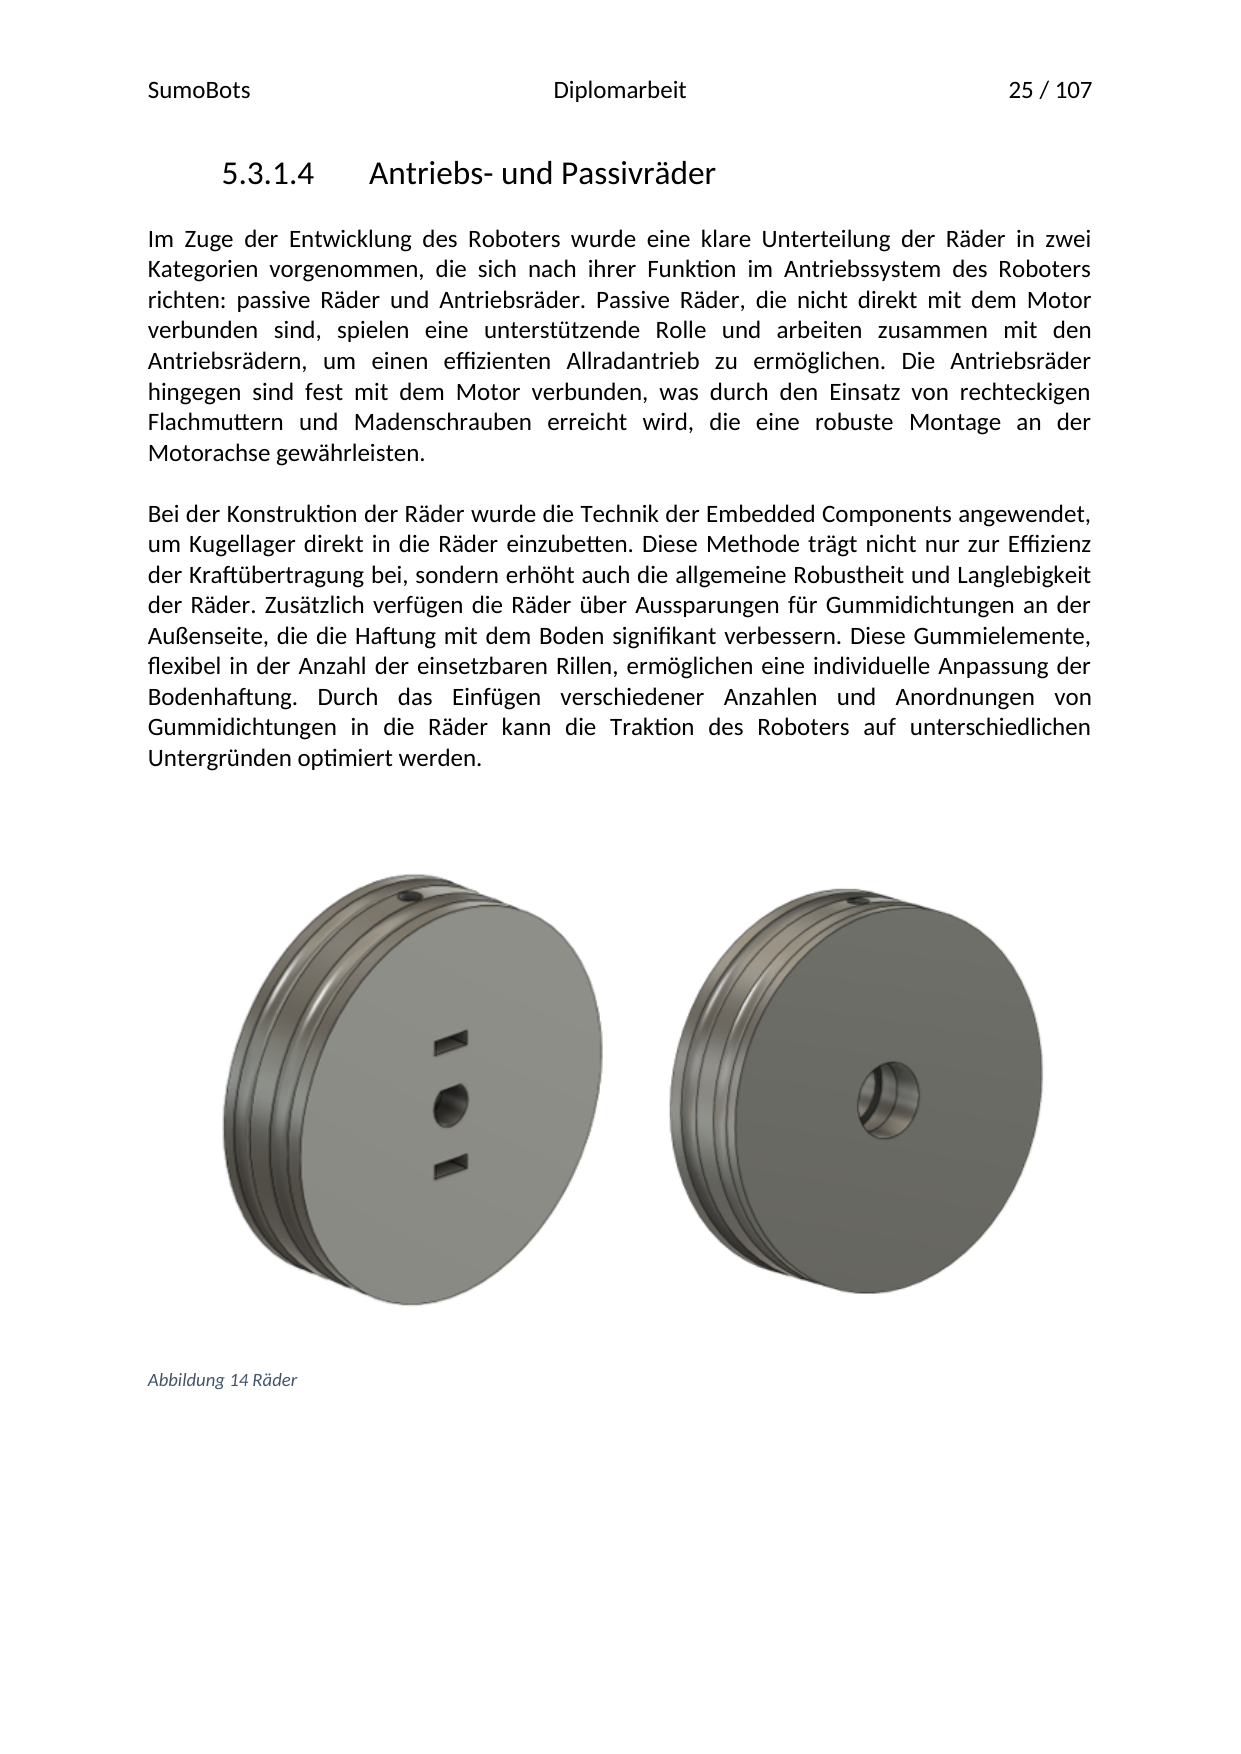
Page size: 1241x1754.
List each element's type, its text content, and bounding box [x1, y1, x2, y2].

text Bei der Konstruktion der Räder wurde die Technik der Embedded Components angewendet, um Kugellager direkt in die Räder einzubetten. Diese Methode trägt nicht nur zur Effizienz der Kraftübertragung bei, sondern erhöht auch die allgemeine Robustheit und Langlebigkeit der Räder. Zusätzlich verfügen die Räder über Aussparungen für Gummidichtungen an der Außenseite, die die Haftung mit dem Boden signifikant verbessern. Diese Gummielemente, flexibel in der Anzahl der einsetzbaren Rillen, ermöglichen eine individuelle Anpassung der Bodenhaftung. Durch das Einfügen verschiedener Anzahlen und Anordnungen von Gummidichtungen in die Räder kann die Traktion des Roboters auf unterschiedlichen Untergründen optimiert werden. [148, 498, 1093, 772]
text Im Zuge der Entwicklung des Roboters wurde eine klare Unterteilung der Räder in zwei Kategorien vorgenommen, die sich nach ihrer Funktion im Antriebssystem des Roboters richten: passive Räder und Antriebsräder. Passive Räder, die nicht direkt mit dem Motor verbunden sind, spielen eine unterstützende Rolle und arbeiten zusammen mit den Antriebsrädern, um einen effizienten Allradantrieb zu ermöglichen. Die Antriebsräder hingegen sind fest mit dem Motor verbunden, was durch den Einsatz von rechteckigen Flachmuttern und Madenschrauben erreicht wird, die eine robuste Montage an der Motorachse gewährleisten. [148, 223, 1093, 467]
subtitle Antriebs- und Passivräder [221, 152, 1093, 192]
picture [147, 772, 1093, 1368]
text Abbildung 14 Räder [148, 1368, 1093, 1391]
